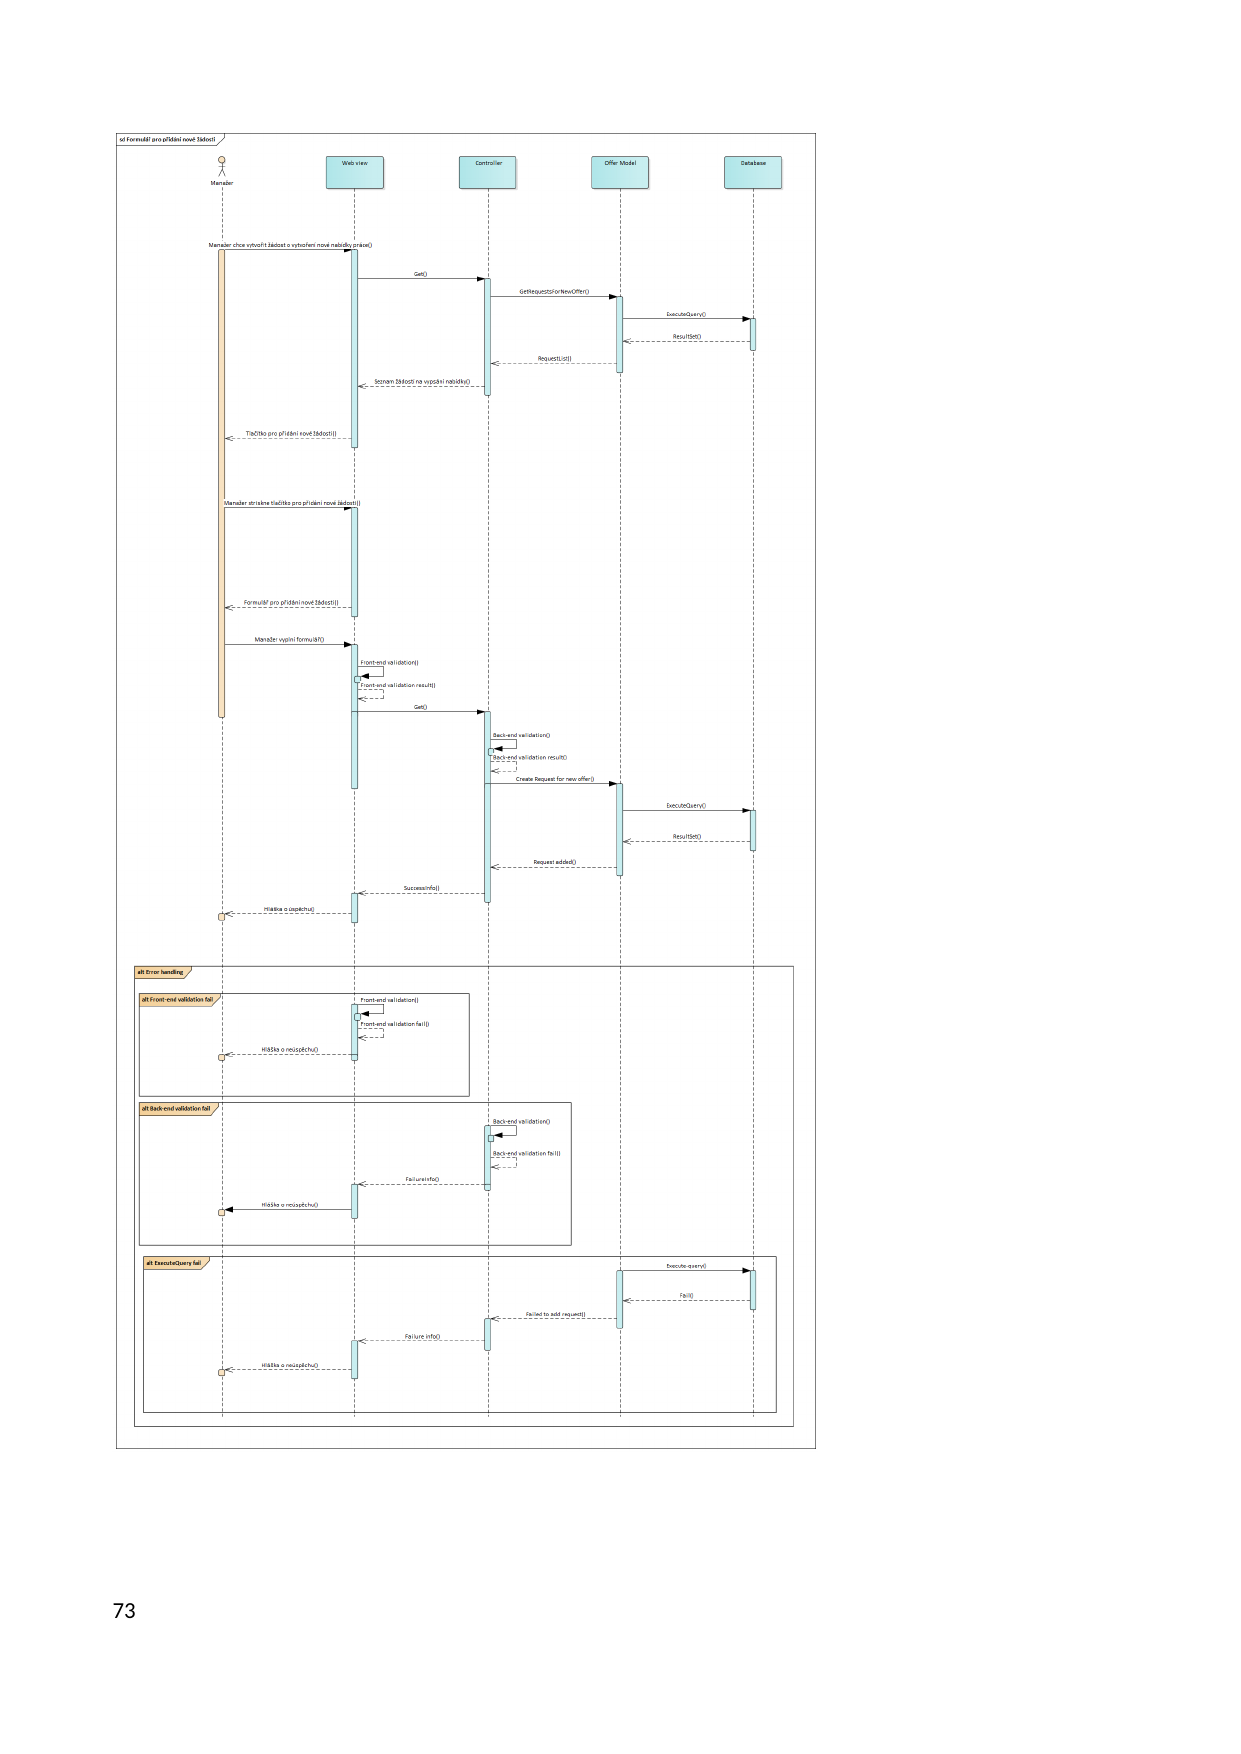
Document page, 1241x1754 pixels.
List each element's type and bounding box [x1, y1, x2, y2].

picture [112, 130, 819, 1452]
